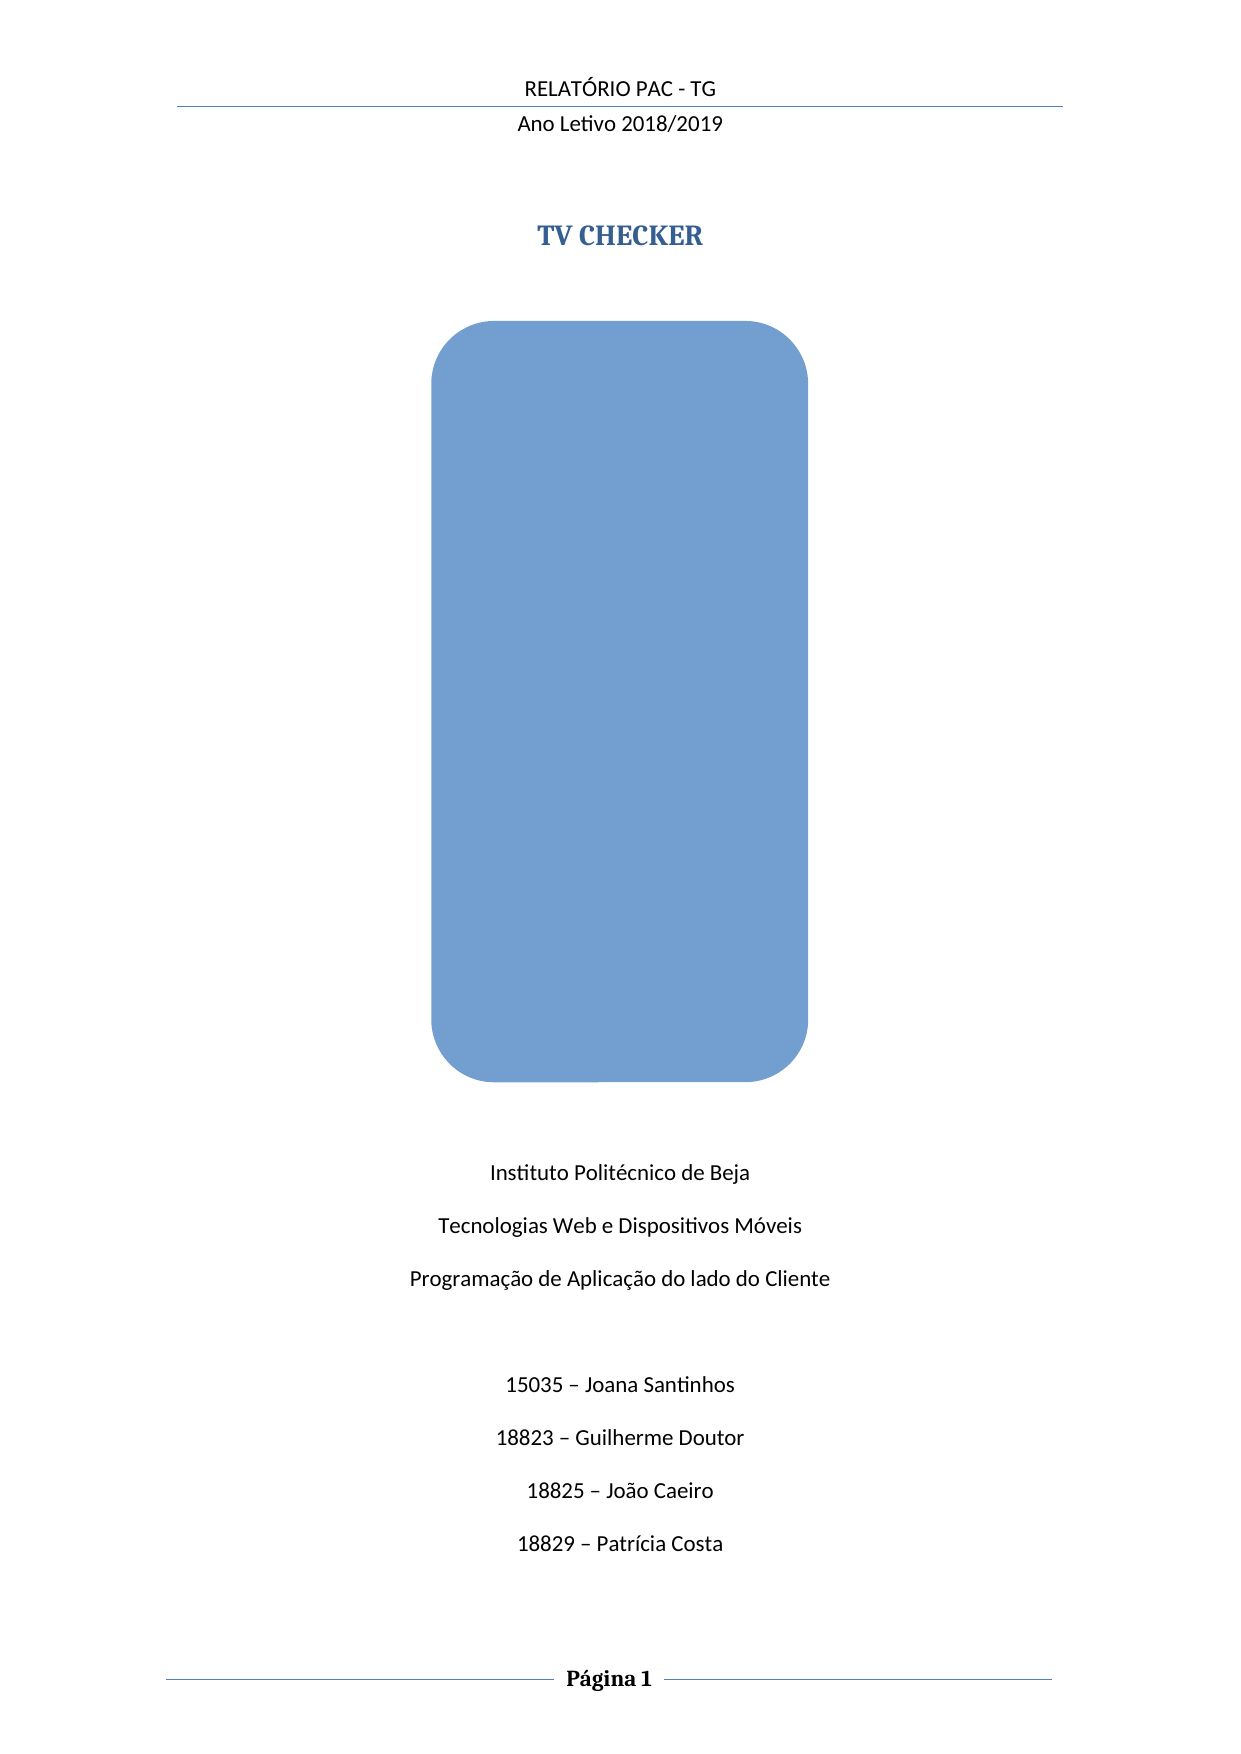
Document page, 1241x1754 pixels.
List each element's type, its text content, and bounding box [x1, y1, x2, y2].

text 15035 – Joana Santinhos [177, 1370, 1063, 1398]
text 18823 – Guilherme Doutor [177, 1423, 1063, 1451]
text Programação de Aplicação do lado do Cliente [177, 1264, 1063, 1292]
subtitle TV CHECKER [177, 219, 1063, 253]
text 18825 – João Caeiro [177, 1476, 1063, 1504]
text Tecnologias Web e Dispositivos Móveis [177, 1211, 1063, 1239]
text 18829 – Patrícia Costa [177, 1529, 1063, 1557]
text Instituto Politécnico de Beja [177, 1158, 1063, 1186]
